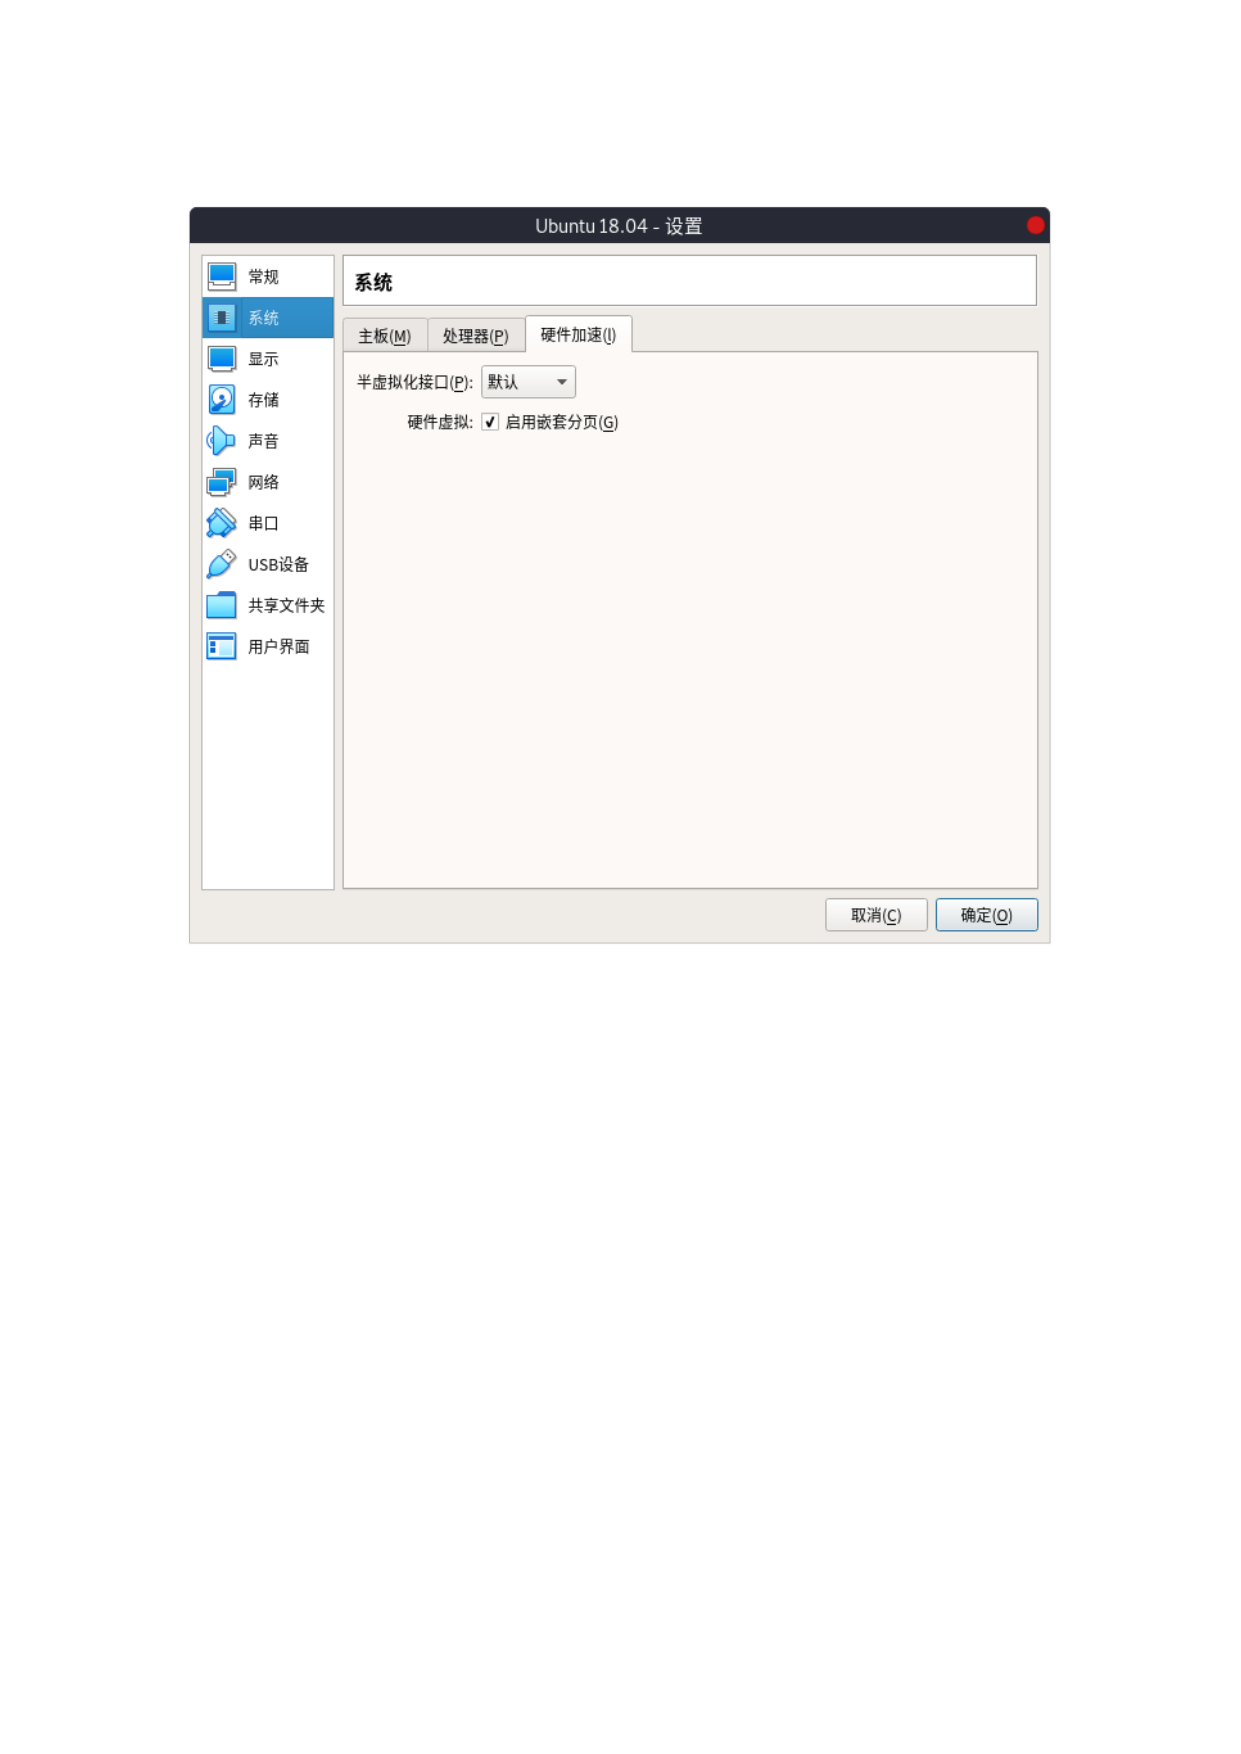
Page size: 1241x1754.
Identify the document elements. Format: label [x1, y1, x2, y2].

picture [177, 206, 1063, 956]
